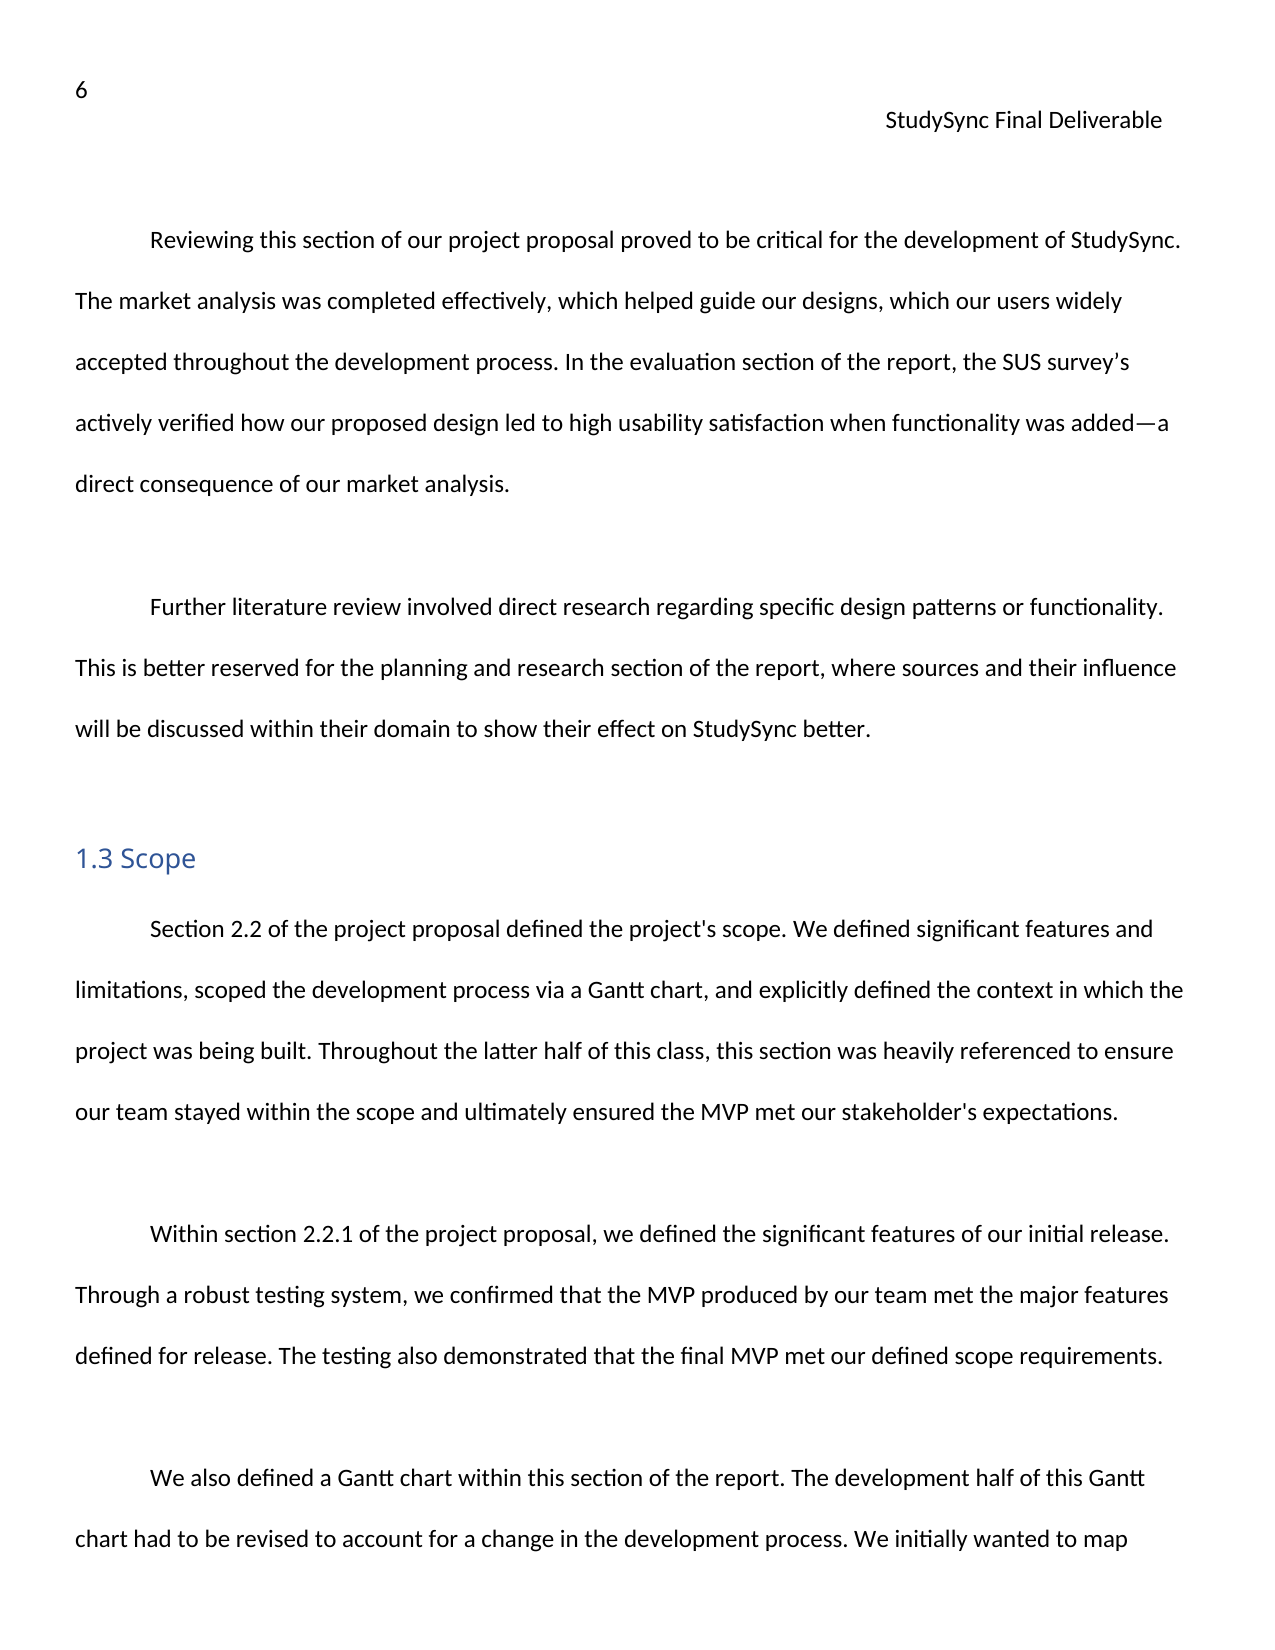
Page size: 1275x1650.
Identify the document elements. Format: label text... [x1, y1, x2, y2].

text Further literature review involved direct research regarding specific design patterns or functionality. This is better reserved for the planning and research section of the report, where sources and their influence will be discussed within their domain to show their effect on StudySync better. [75, 591, 1200, 743]
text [75, 1462, 1200, 1554]
subtitle 1.3 Scope [75, 839, 1200, 876]
text Section 2.2 of the project proposal defined the project's scope. We defined significant features and limitations, scoped the development process via a Gantt chart, and explicitly defined the context in which the project was being built. Throughout the latter half of this class, this section was heavily referenced to ensure our team stayed within the scope and ultimately ensured the MVP met our stakeholder's expectations. [75, 913, 1200, 1126]
text Within section 2.2.1 of the project proposal, we defined the significant features of our initial release. Through a robust testing system, we confirmed that the MVP produced by our team met the major features defined for release. The testing also demonstrated that the final MVP met our defined scope requirements. [75, 1218, 1200, 1371]
text Reviewing this section of our project proposal proved to be critical for the development of StudySync. The market analysis was completed effectively, which helped guide our designs, which our users widely accepted throughout the development process. In the evaluation section of the report, the SUS survey’s actively verified how our proposed design led to high usability satisfaction when functionality was added—a direct consequence of our market analysis. [75, 224, 1200, 499]
